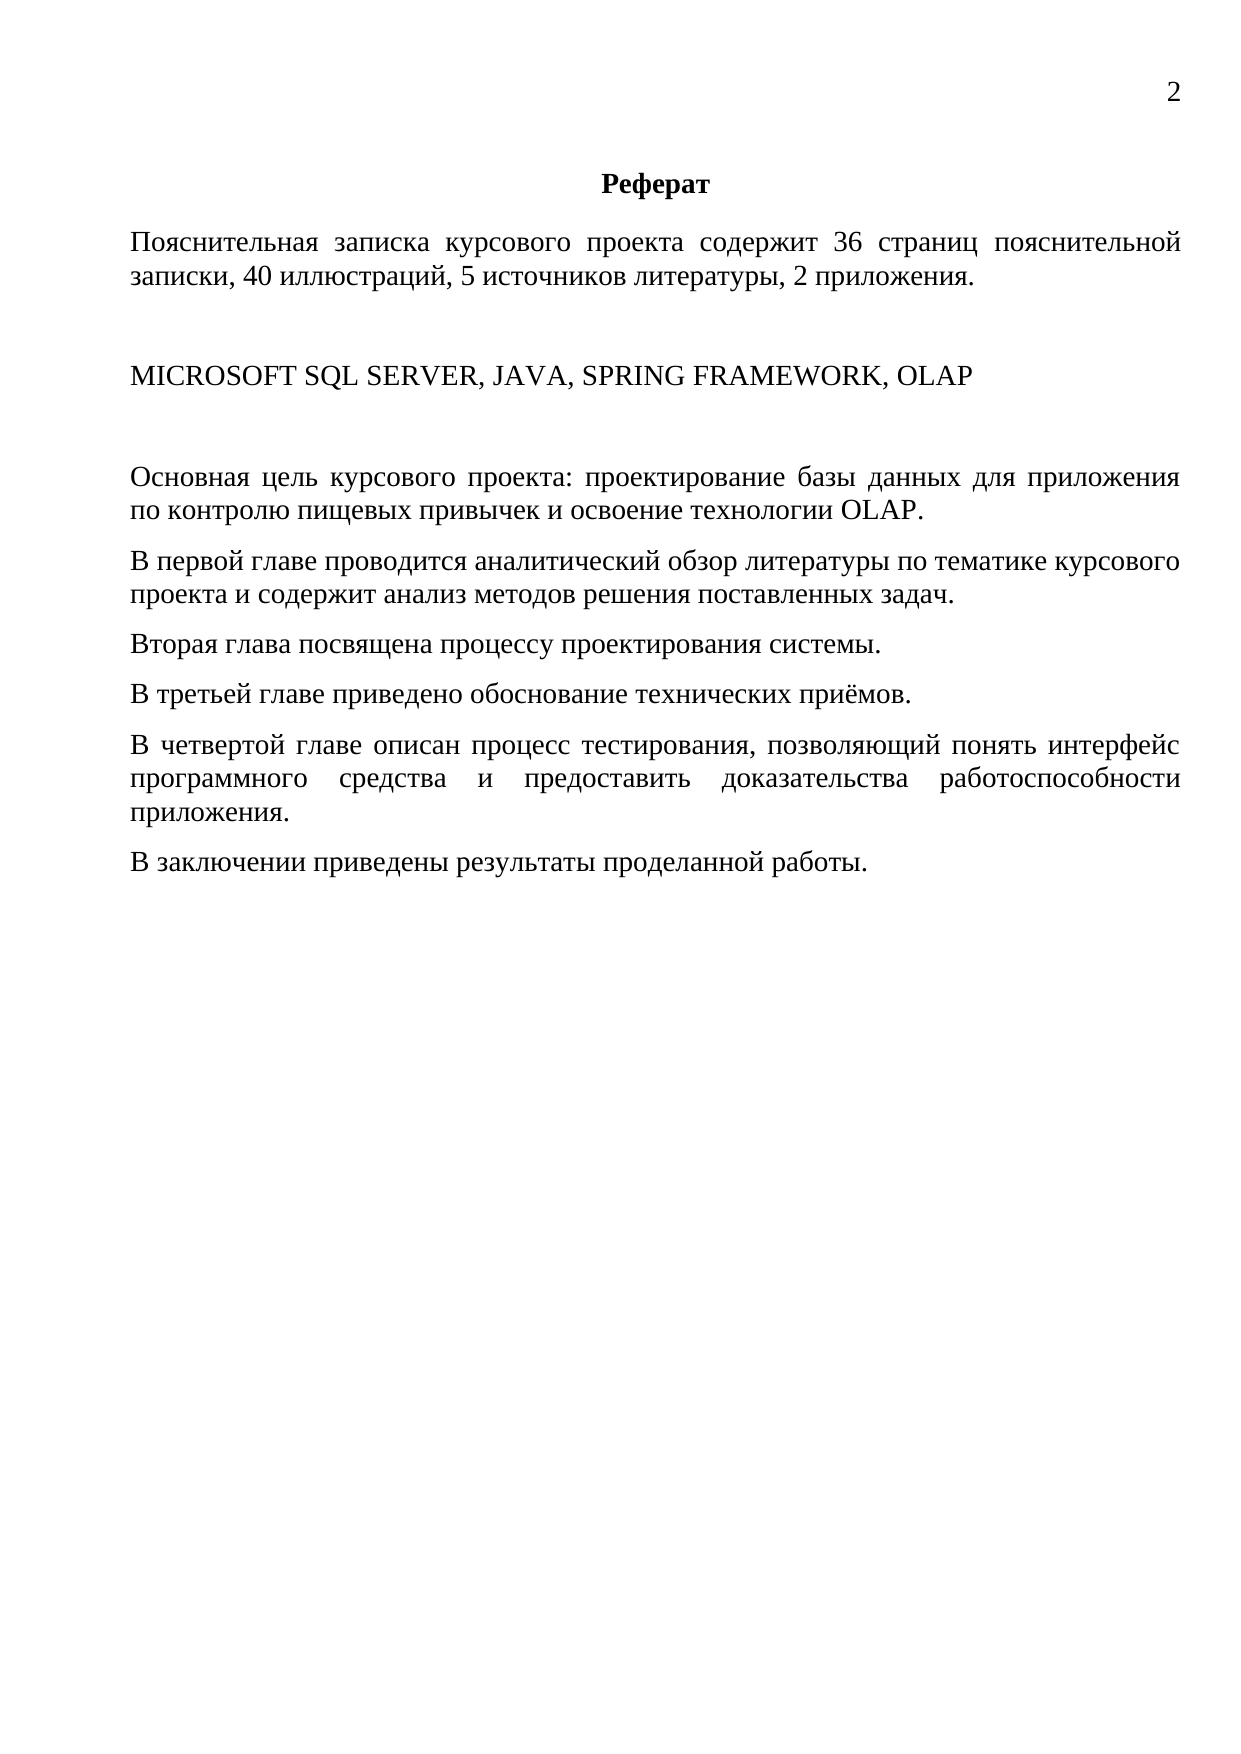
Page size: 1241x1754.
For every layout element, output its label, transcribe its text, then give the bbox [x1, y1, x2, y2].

text В первой главе проводится аналитический обзор литературы по тематике курсового проекта и содержит анализ методов решения поставленных задач. [130, 543, 1181, 610]
text В заключении приведены результаты проделанной работы. [130, 844, 1181, 878]
text В четвертой главе описан процесс тестирования, позволяющий понять интерфейс программного средства и предоставить доказательства работоспособности приложения. [130, 727, 1181, 827]
text Реферат [130, 166, 1181, 199]
text Вторая глава посвящена процессу проектирования системы. [130, 626, 1181, 660]
text Основная цель курсового проекта: проектирование базы данных для приложения по контролю пищевых привычек и освоение технологии OLAP. [130, 459, 1181, 526]
text Пояснительная записка курсового проекта содержит 36 страниц пояснительной записки, 40 иллюстраций, 5 источников литературы, 2 приложения. [130, 224, 1181, 292]
text MICROSOFT SQL SERVER, JAVA, SPRING FRAMEWORK, OLAP [130, 358, 1181, 392]
text В третьей главе приведено обоснование технических приёмов. [130, 677, 1181, 710]
